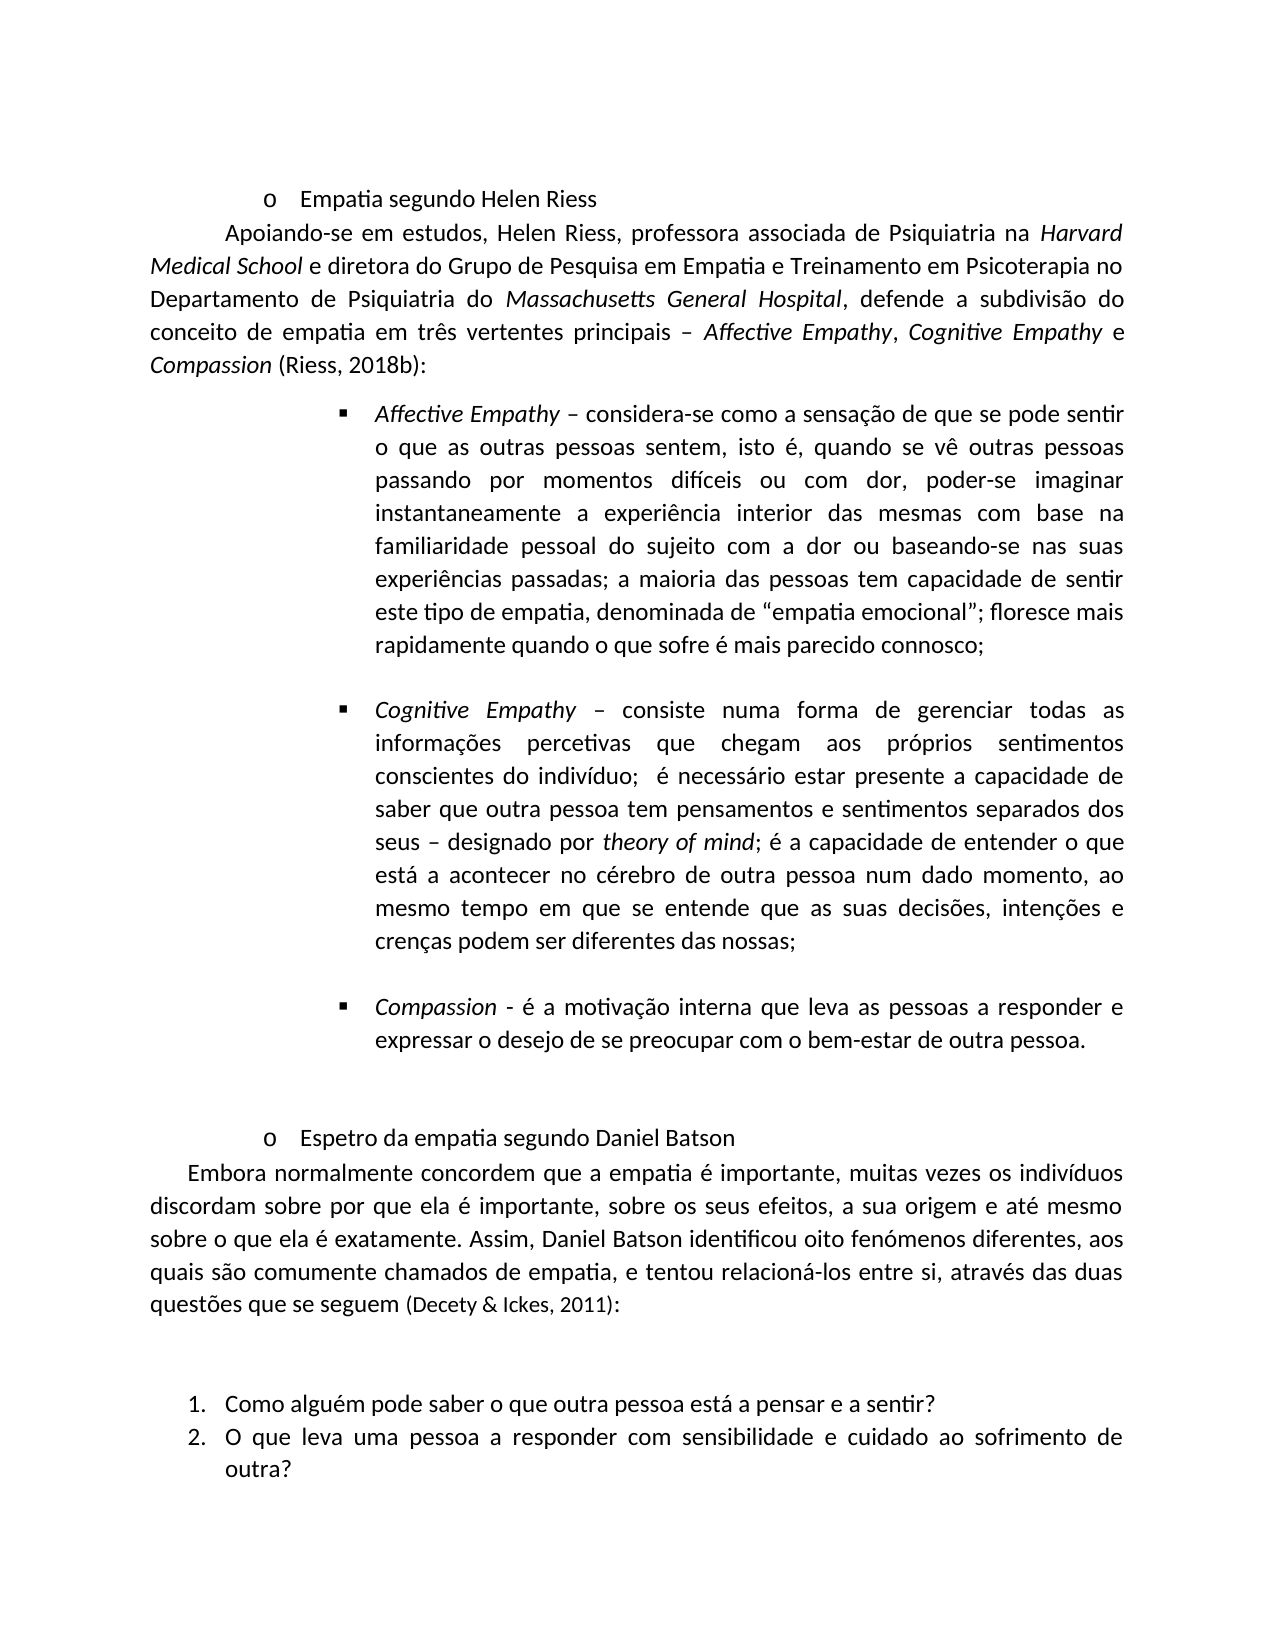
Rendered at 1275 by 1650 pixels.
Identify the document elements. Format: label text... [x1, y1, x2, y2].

text Embora normalmente concordem que a empatia é importante, muitas vezes os indivíduos discordam sobre por que ela é importante, sobre os seus efeitos, a sua origem e até mesmo sobre o que ela é exatamente. Assim, Daniel Batson identificou oito fenómenos diferentes, aos quais são comumente chamados de empatia, e tentou relacioná-los entre si, através das duas questões que se seguem : [150, 1157, 1125, 1319]
list Compassion - é a motivação interna que leva as pessoas a responder e expressar o desejo de se preocupar com o bem-estar de outra pessoa. [337, 991, 1125, 1054]
list Affective Empathy – considera-se como a sensação de que se pode sentir o que as outras pessoas sentem, isto é, quando se vê outras pessoas passando por momentos difíceis ou com dor, poder-se imaginar instantaneamente a experiência interior das mesmas com base na familiaridade pessoal do sujeito com a dor ou baseando-se nas suas experiências passadas; a maioria das pessoas tem capacidade de sentir este tipo de empatia, denominada de “empatia emocional”; floresce mais rapidamente quando o que sofre é mais parecido connosco; [337, 398, 1125, 659]
list Espetro da empatia segundo Daniel Batson [262, 1123, 1125, 1154]
list Cognitive Empathy – consiste numa forma de gerenciar todas as informações percetivas que chegam aos próprios sentimentos conscientes do indivíduo; é necessário estar presente a capacidade de saber que outra pessoa tem pensamentos e sentimentos separados dos seus – designado por theory of mind; é a capacidade de entender o que está a acontecer no cérebro de outra pessoa num dado momento, ao mesmo tempo em que se entende que as suas decisões, intenções e crenças podem ser diferentes das nossas; [337, 695, 1125, 956]
list Empatia segundo Helen Riess [262, 183, 1125, 215]
list O que leva uma pessoa a responder com sensibilidade e cuidado ao sofrimento de outra? [187, 1421, 1125, 1484]
text Apoiando-se em estudos, Helen Riess, professora associada de Psiquiatria na Harvard Medical School e diretora do Grupo de Pesquisa em Empatia e Treinamento em Psicoterapia no Departamento de Psiquiatria do Massachusetts General Hospital, defende a subdivisão do conceito de empatia em três vertentes principais – Affective Empathy, Cognitive Empathy e Compassion : [150, 217, 1125, 379]
list Como alguém pode saber o que outra pessoa está a pensar e a sentir? [187, 1388, 1125, 1418]
